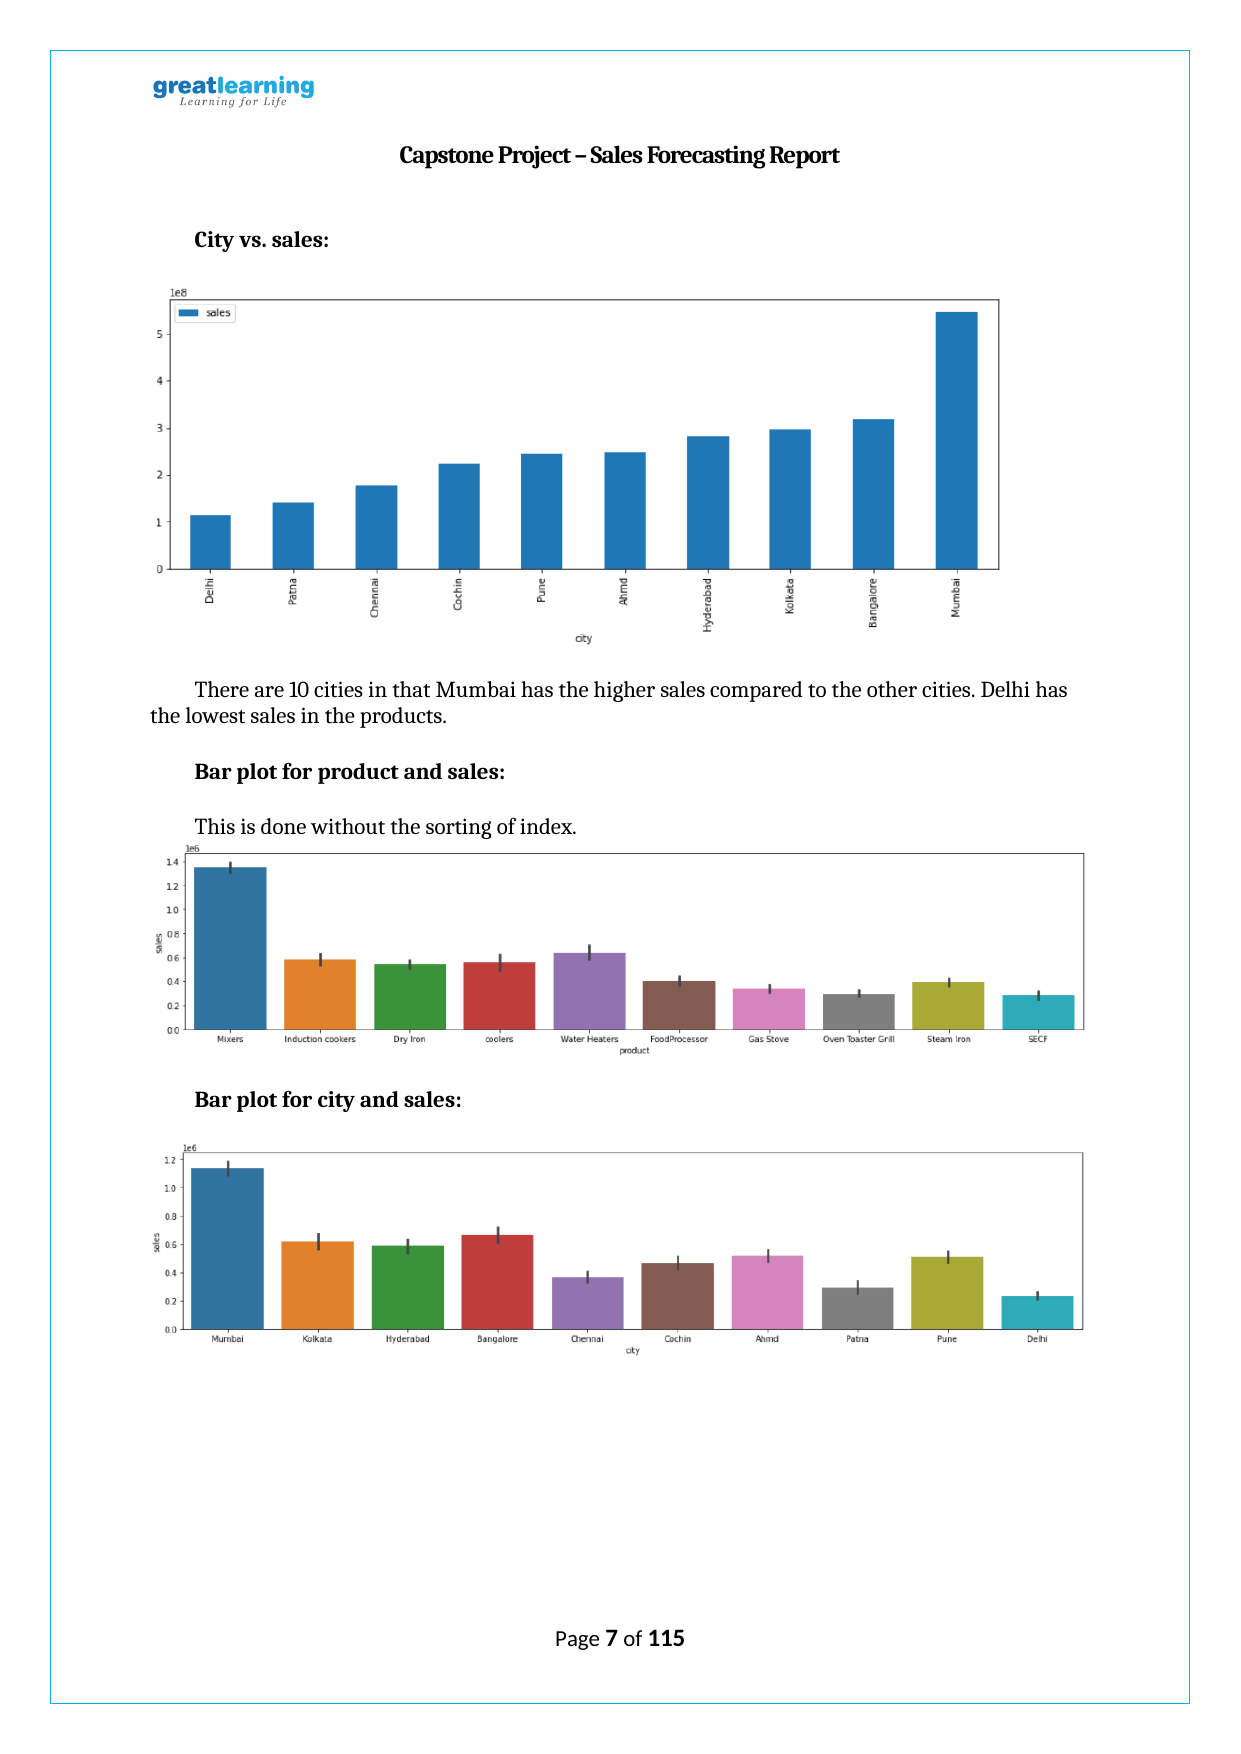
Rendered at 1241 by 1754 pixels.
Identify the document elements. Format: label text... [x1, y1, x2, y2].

text This is done without the sorting of index. [150, 814, 1090, 840]
text Bar plot for product and sales: [150, 758, 1090, 785]
text Bar plot for city and sales: [150, 1086, 1090, 1113]
text City vs. sales: [150, 227, 1090, 253]
picture [150, 282, 1009, 648]
text There are 10 cities in that Mumbai has the higher sales compared to the other cities. Delhi has the lowest sales in the products. [150, 677, 1090, 729]
picture [150, 1142, 1091, 1361]
picture [150, 73, 316, 112]
picture [150, 840, 1091, 1058]
